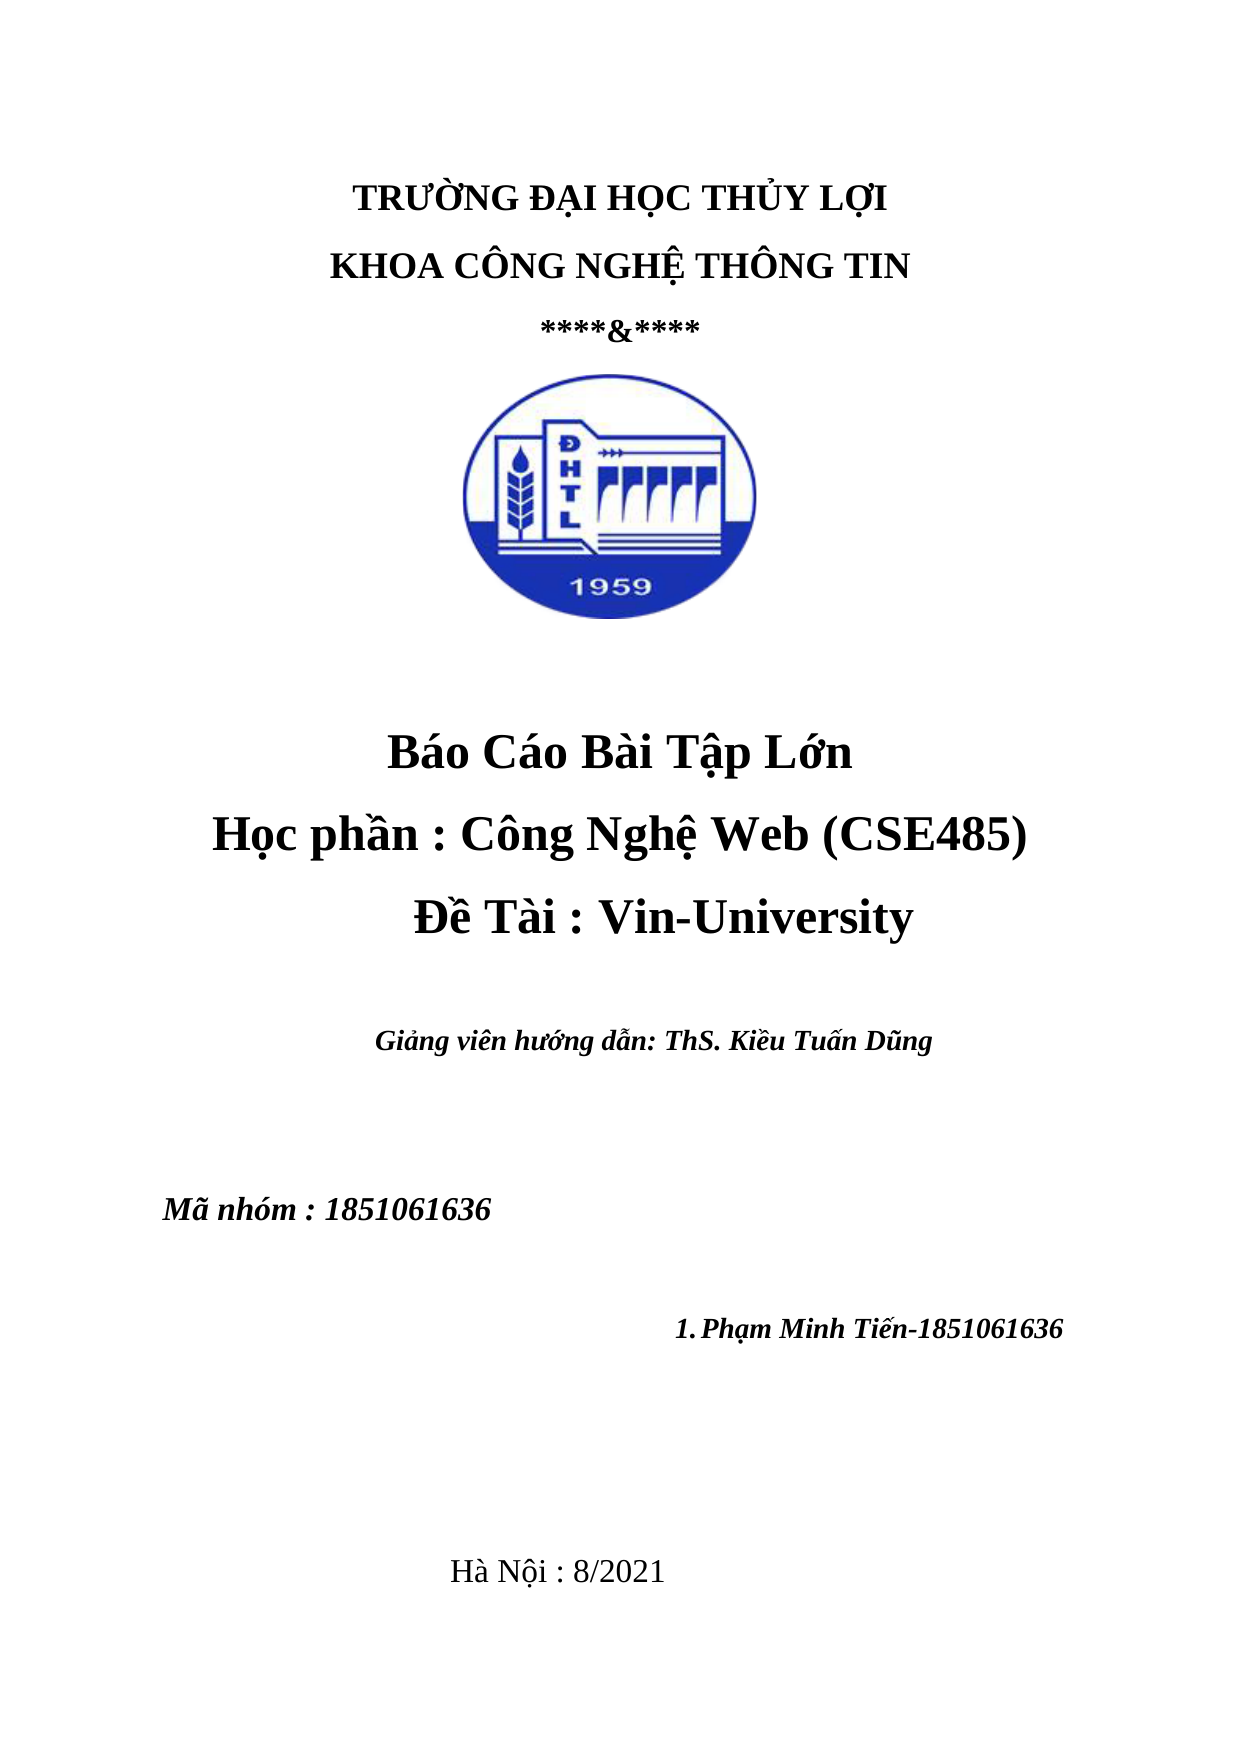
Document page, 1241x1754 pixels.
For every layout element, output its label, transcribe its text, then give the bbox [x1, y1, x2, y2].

text Học phần : Công Nghệ Web (CSE485) [150, 804, 1090, 862]
text TRƯỜNG ĐẠI HỌC THỦY LỢI [150, 175, 1090, 218]
text Đề Tài : Vin-University [150, 887, 1090, 944]
text Giảng viên hướng dẫn: ThS. Kiều Tuấn Dũng [375, 1023, 1090, 1056]
text KHOA CÔNG NGHỆ THÔNG TIN [150, 243, 1090, 286]
text ****&**** [150, 311, 1090, 349]
text Báo Cáo Bài Tập Lớn [150, 722, 1090, 779]
text Hà Nội : 8/2021 [150, 1494, 1090, 1590]
text 1. Phạm Minh Tiến-1851061636 [675, 1311, 1090, 1344]
picture [462, 374, 757, 619]
text Mã nhóm : 1851061636 [150, 1189, 1090, 1227]
